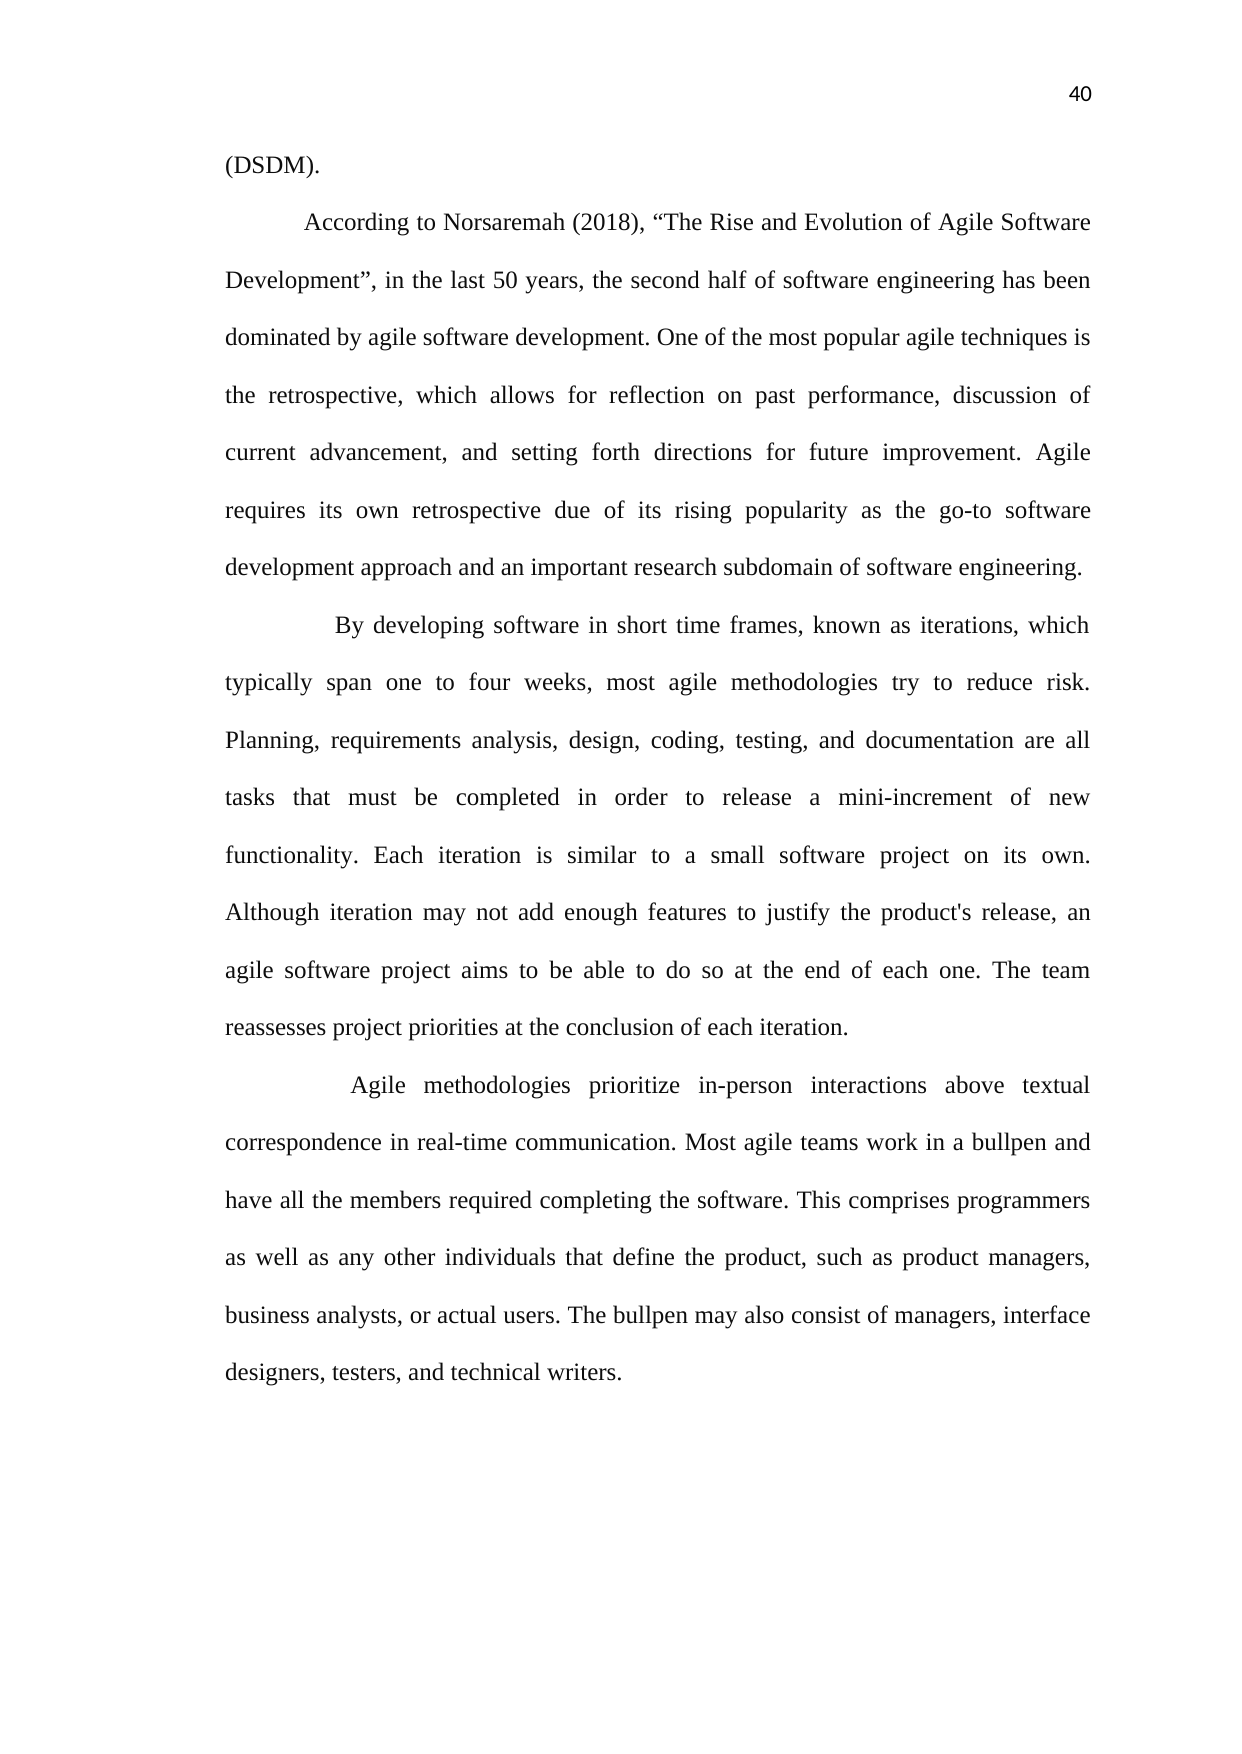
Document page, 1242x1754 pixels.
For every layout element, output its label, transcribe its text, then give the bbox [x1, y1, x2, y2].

text Agile methodologies prioritize in-person interactions above textual correspondence in real-time communication. Most agile teams work in a bullpen and have all the members required completing the software. This comprises programmers as well as any other individuals that define the product, such as product managers, business analysts, or actual users. The bullpen may also consist of managers, interface designers, testers, and technical writers. [225, 1070, 1092, 1386]
text By developing software in short time frames, known as iterations, which typically span one to four weeks, most agile methodologies try to reduce risk. Planning, requirements analysis, design, coding, testing, and documentation are all tasks that must be completed in order to release a mini-increment of new functionality. Each iteration is similar to a small software project on its own. Although iteration may not add enough features to justify the product's release, an agile software project aims to be able to do so at the end of each one. The team reassesses project priorities at the conclusion of each iteration. [225, 610, 1092, 1041]
text According to Norsaremah (2018), “The Rise and Evolution of Agile Software Development”, in the last 50 years, the second half of software engineering has been dominated by agile software development. One of the most popular agile techniques is the retrospective, which allows for reflection on past performance, discussion of current advancement, and setting forth directions for future improvement. Agile requires its own retrospective due of its rising popularity as the go-to software development approach and an important research subdomain of software engineering. [225, 207, 1092, 581]
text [225, 150, 1092, 179]
